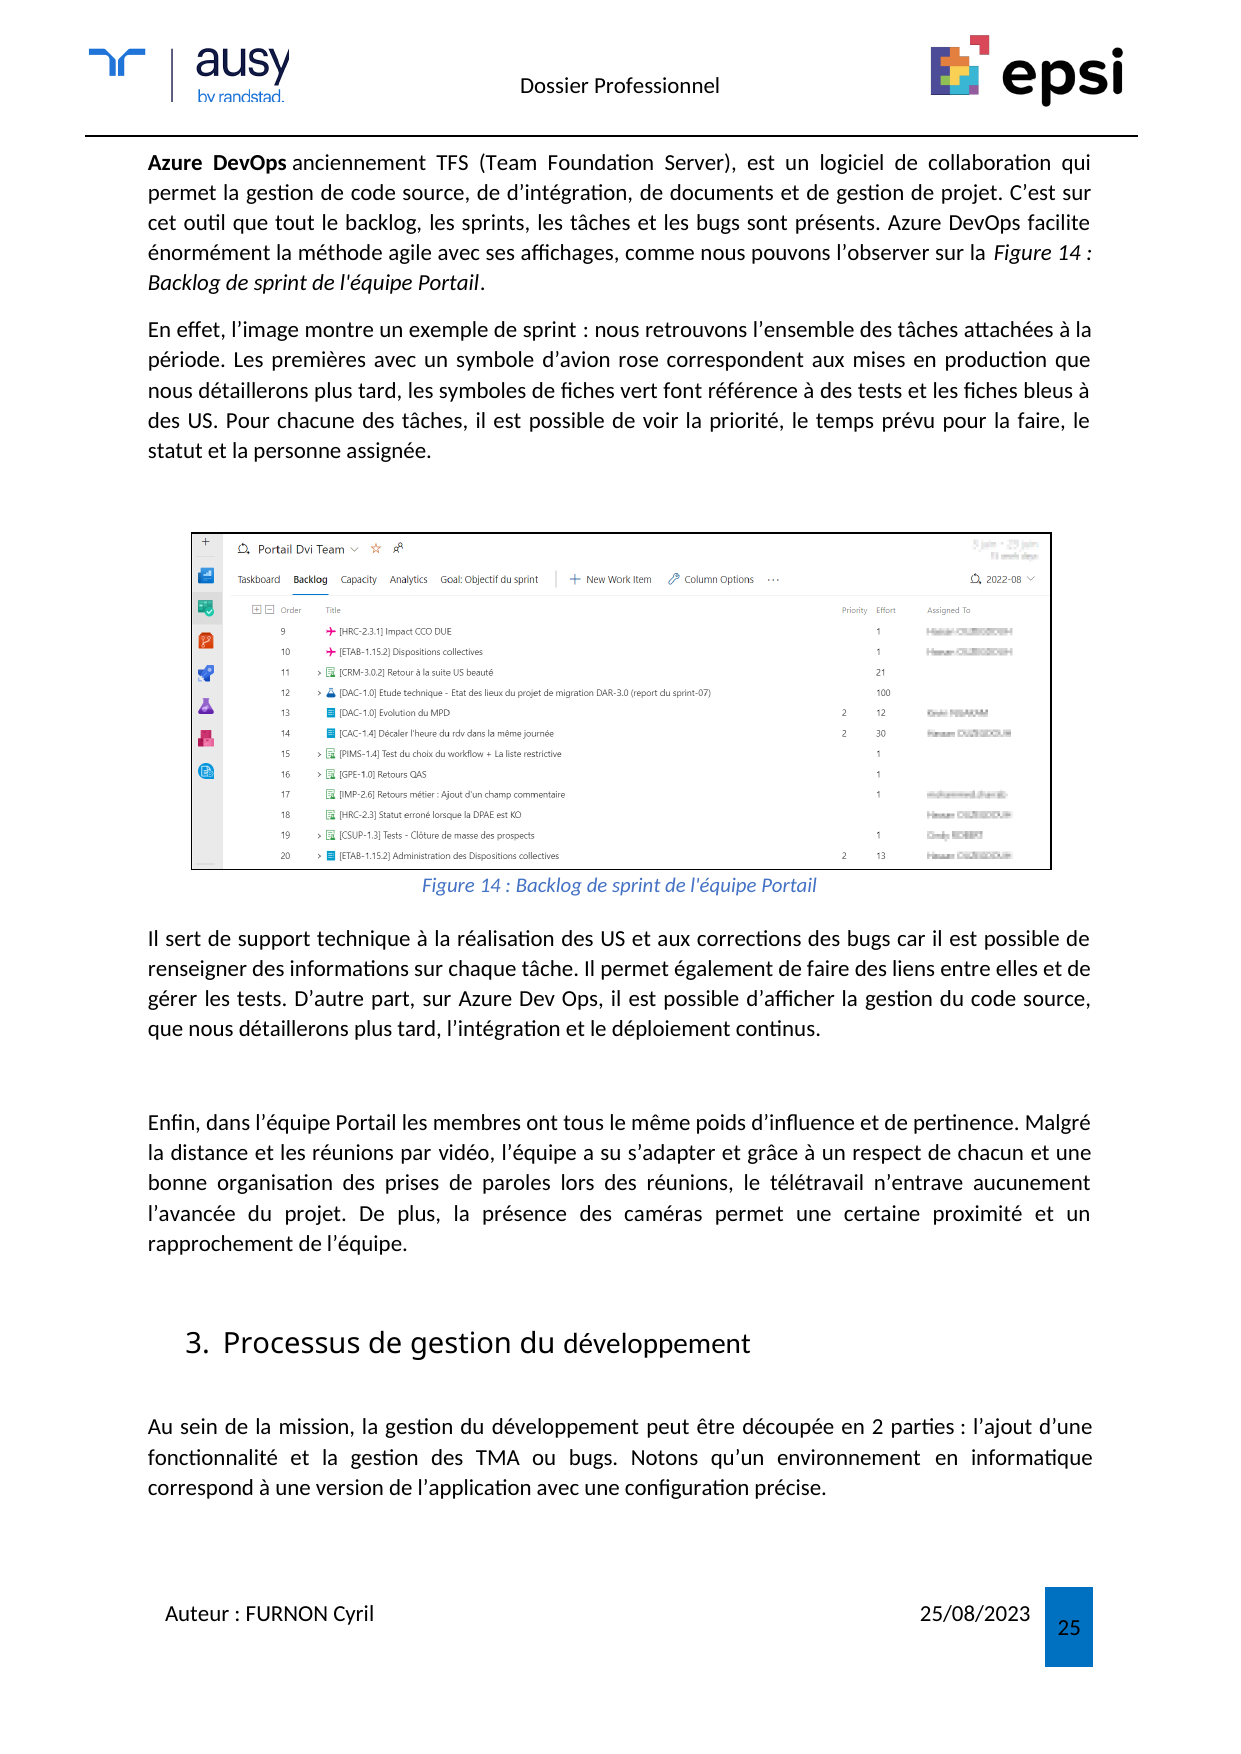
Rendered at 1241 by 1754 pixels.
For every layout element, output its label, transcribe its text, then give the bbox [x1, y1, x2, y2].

text Enfin, dans l’équipe Portail les membres ont tous le même poids d’influence et de pertinence. Malgré la distance et les réunions par vidéo, l’équipe a su s’adapter et grâce à un respect de chacun et une bonne organisation des prises de paroles lors des réunions, le télétravail n’entrave aucunement l’avancée du projet. De plus, la présence des caméras permet une certaine proximité et un rapprochement de l’équipe. [148, 707, 1093, 856]
subtitle Processus de gestion du développement [185, 922, 1093, 961]
picture [192, 152, 1050, 486]
text En plus de la méthode Agile, il existe un processus définissant le cheminement d’ajout d’une fonctionnalité. Nous pouvons l’illustrer par le schéma suivant : Figure 15 : Processus d'ajout d'une fonctionnalité. [148, 1225, 1093, 1313]
text Au sein de la mission, la gestion du développement peut être découpée en 2 parties : l’ajout d’une fonctionnalité et la gestion des TMA ou bugs. Notons qu’un environnement en informatique correspond à une version de l’application avec une configuration précise. [148, 1011, 1093, 1100]
picture [88, 48, 289, 102]
text Ajout d’une fonctionnalité [148, 1165, 1093, 1205]
